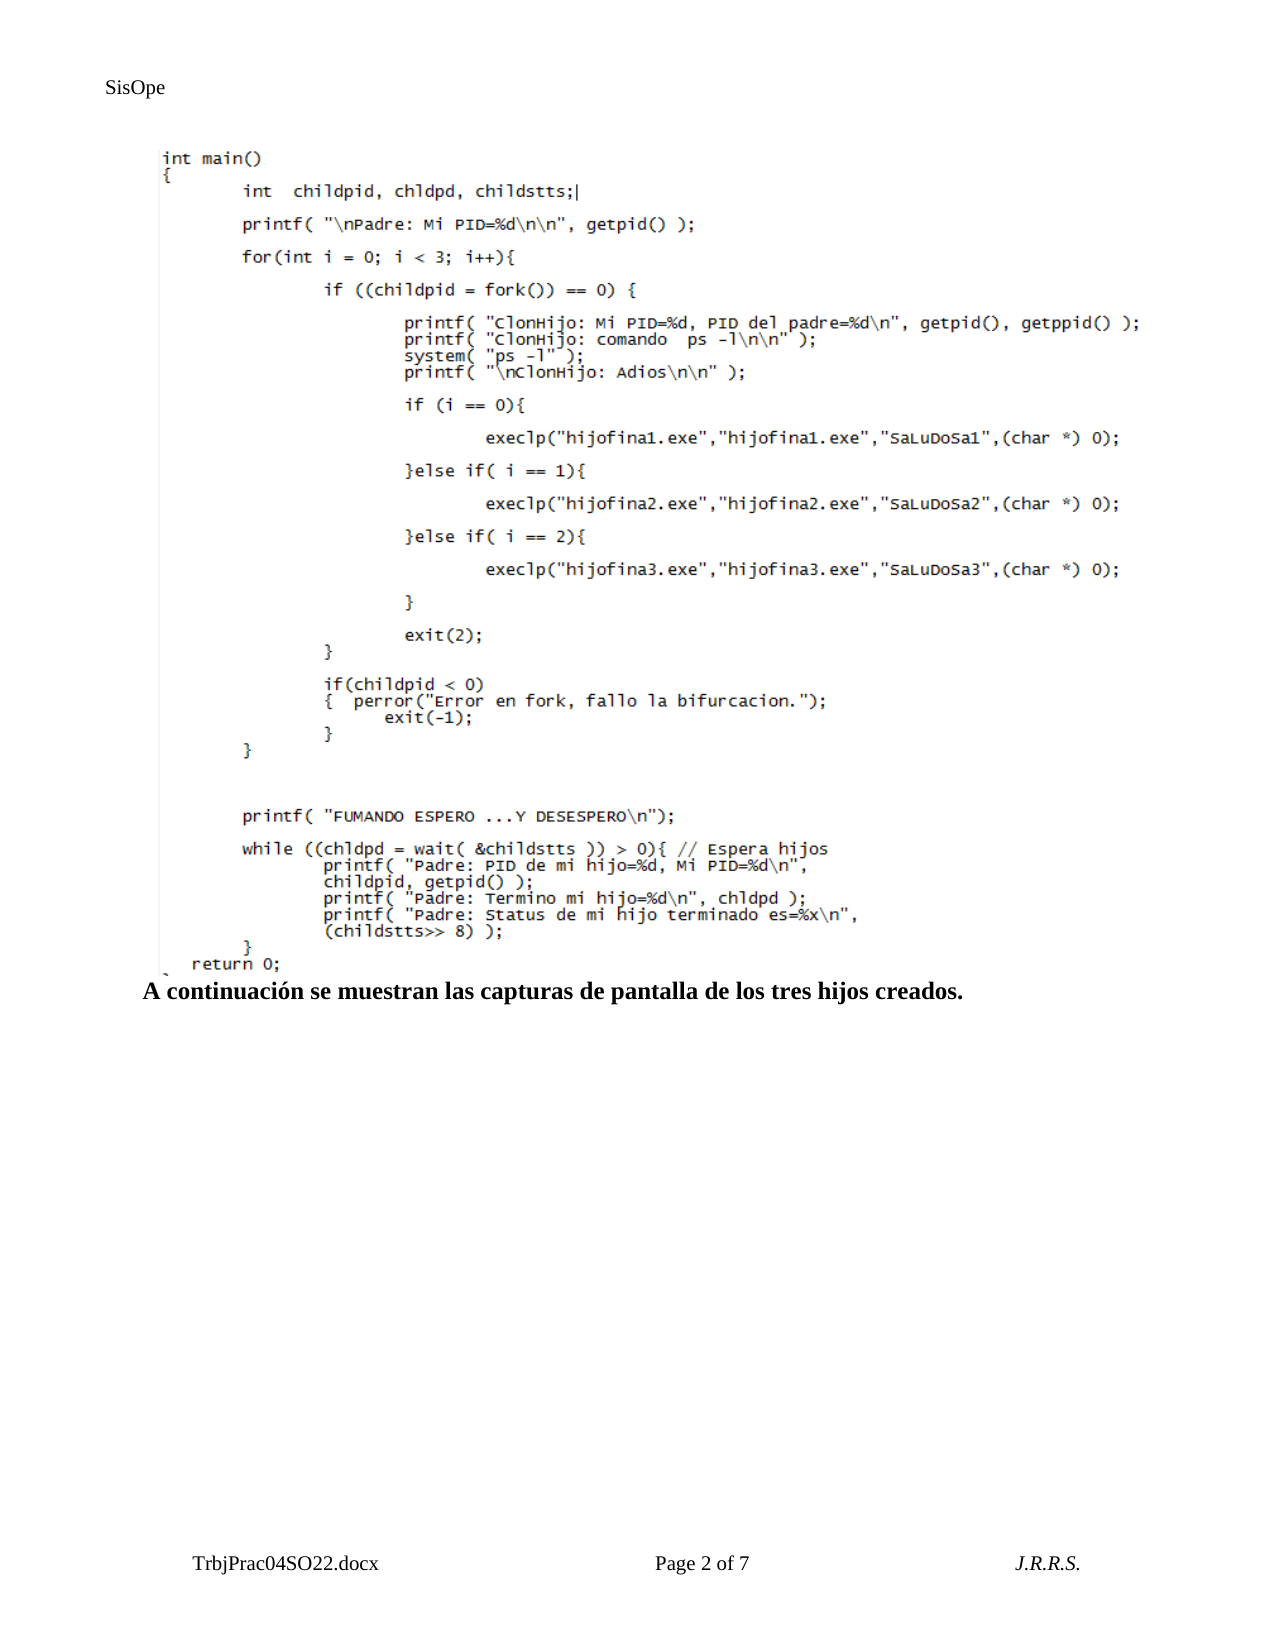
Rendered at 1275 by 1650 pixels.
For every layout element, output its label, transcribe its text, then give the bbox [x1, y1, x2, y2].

picture [158, 150, 1154, 976]
text A continuación se muestran las capturas de pantalla de los tres hijos creados. [142, 976, 1170, 1004]
